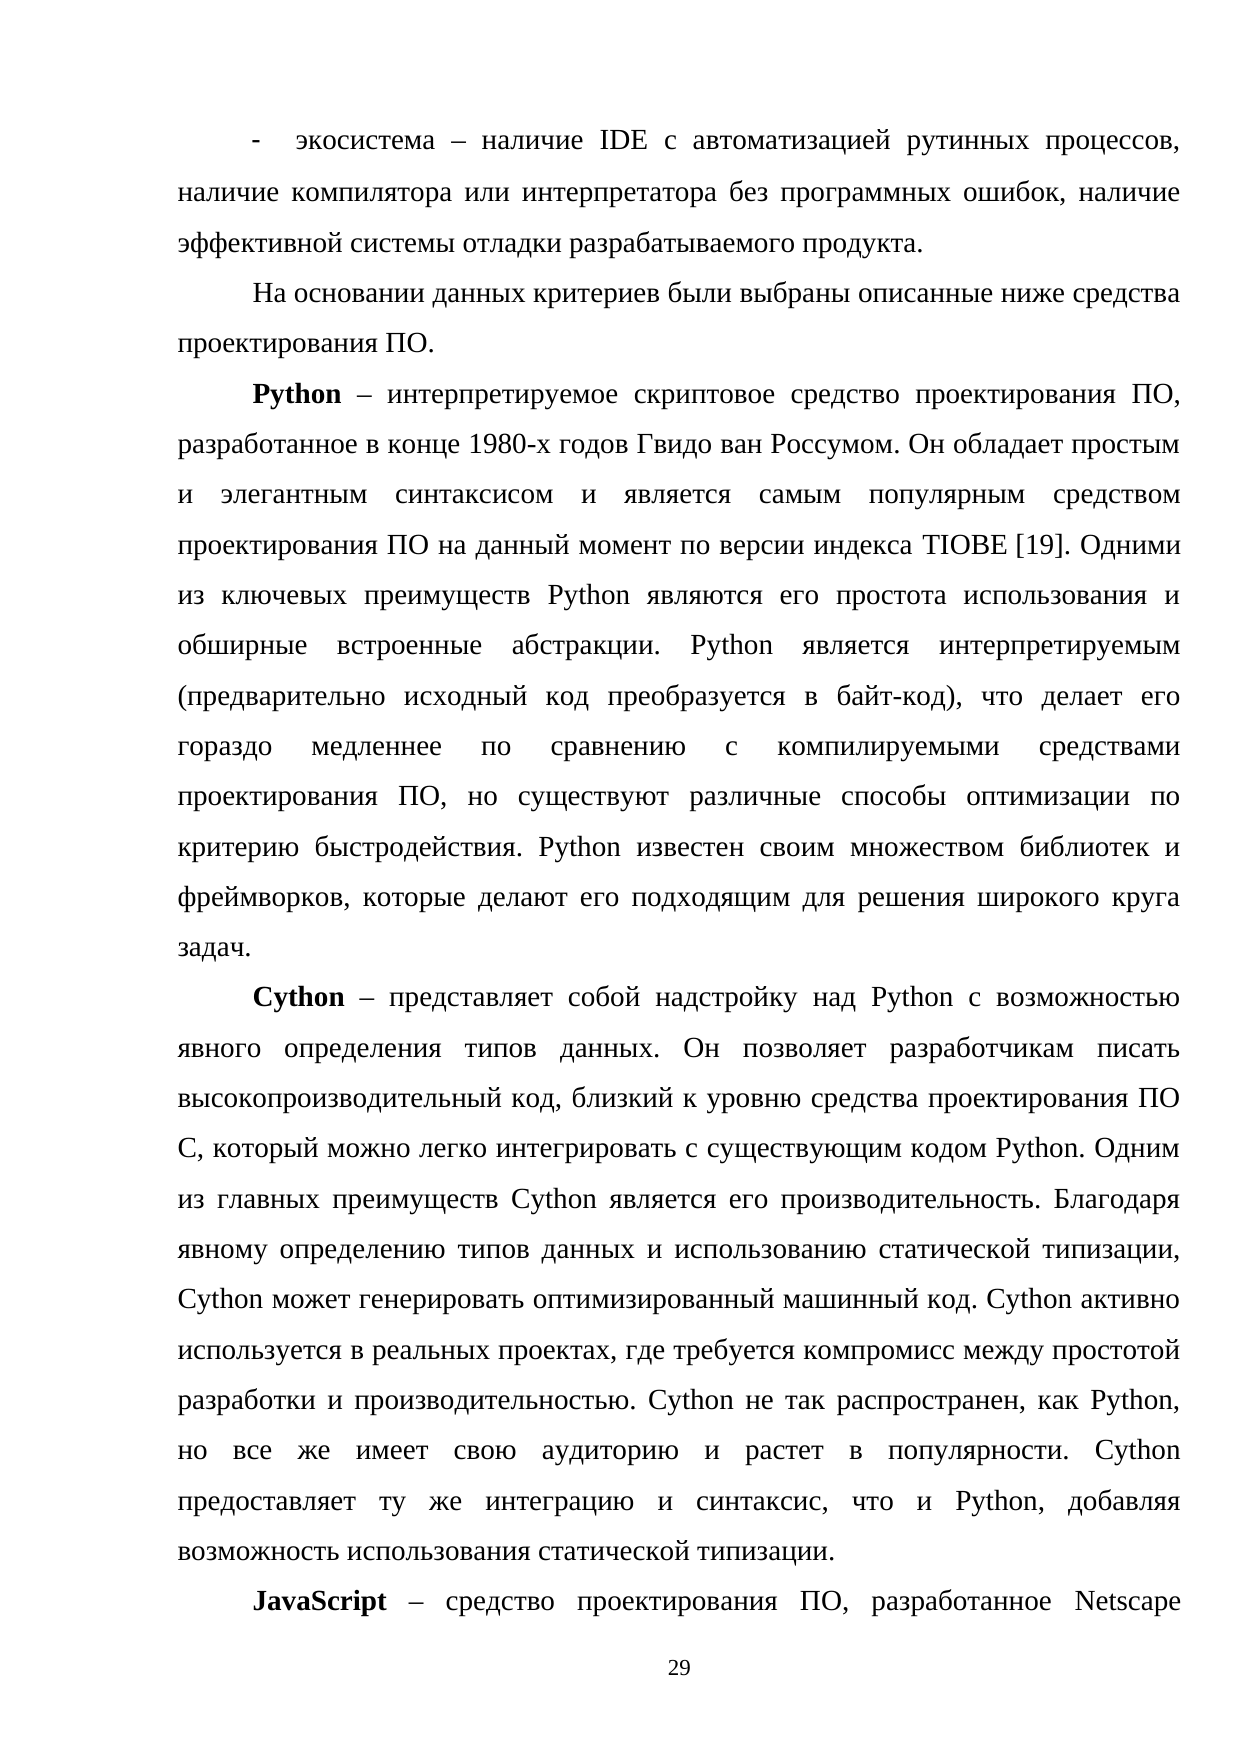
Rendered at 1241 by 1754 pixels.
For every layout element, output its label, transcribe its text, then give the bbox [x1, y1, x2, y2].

text На основании данных критериев были выбраны описанные ниже средства проектирования ПО. [177, 275, 1181, 359]
text Python – интерпретируемое скриптовое средство проектирования ПО, разработанное в конце 1980-х годов Гвидо ван Россумом. Он обладает простым и элегантным синтаксисом и является самым популярным средством проектирования ПО на данный момент по версии индекса TIOBE [19]. Одними из ключевых преимуществ Python являются его простота использования и обширные встроенные абстракции. Python является интерпретируемым (предварительно исходный код преобразуется в байт-код), что делает его гораздо медленнее по сравнению с компилируемыми средствами проектирования ПО, но существуют различные способы оптимизации по критерию быстродействия. Python известен своим множеством библиотек и фреймворков, которые делают его подходящим для решения широкого круга задач. [177, 376, 1181, 963]
list экосистема – наличие IDE с автоматизацией рутинных процессов, наличие компилятора или интерпретатора без программных ошибок, наличие эффективной системы отладки разрабатываемого продукта. [177, 118, 1181, 258]
text Cython – представляет собой надстройку над Python с возможностью явного определения типов данных. Он позволяет разработчикам писать высокопроизводительный код, близкий к уровню средства проектирования ПО C, который можно легко интегрировать с существующим кодом Python. Одним из главных преимуществ Cython является его производительность. Благодаря явному определению типов данных и использованию статической типизации, Cython может генерировать оптимизированный машинный код. Cython активно используется в реальных проектах, где требуется компромисс между простотой разработки и производительностью. Cython не так распространен, как Python, но все же имеет свою аудиторию и растет в популярности. Cython предоставляет ту же интеграцию и синтаксис, что и Python, добавляя возможность использования статической типизации. [177, 979, 1181, 1567]
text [177, 1583, 1181, 1617]
